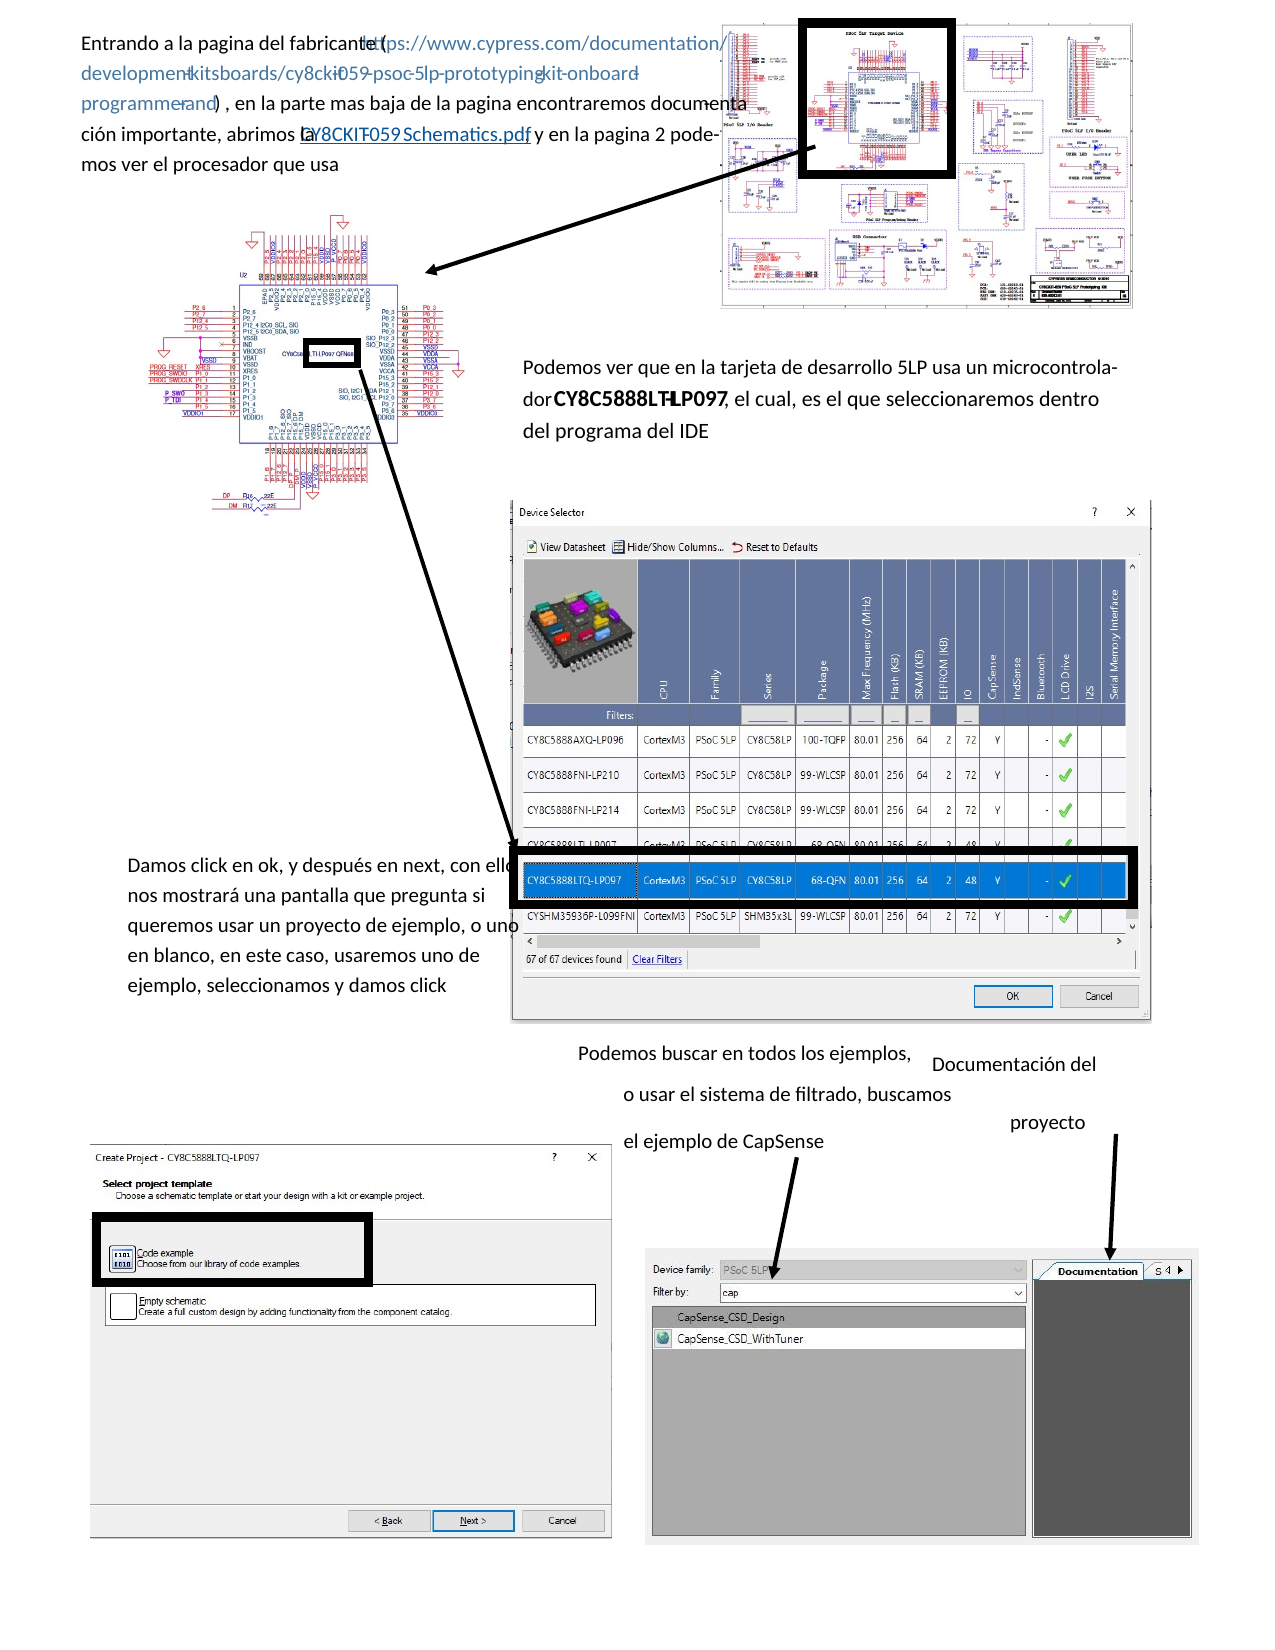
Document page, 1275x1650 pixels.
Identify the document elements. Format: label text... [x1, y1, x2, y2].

picture [645, 1248, 1199, 1545]
picture [518, 855, 1128, 900]
picture [510, 500, 1152, 1024]
picture [511, 923, 516, 931]
picture [720, 23, 1137, 314]
picture [136, 209, 482, 527]
picture [720, 23, 798, 174]
text o usar el sistema de filtrado, buscamos [623, 1081, 1199, 1107]
picture [807, 28, 947, 170]
picture [90, 1144, 612, 1539]
